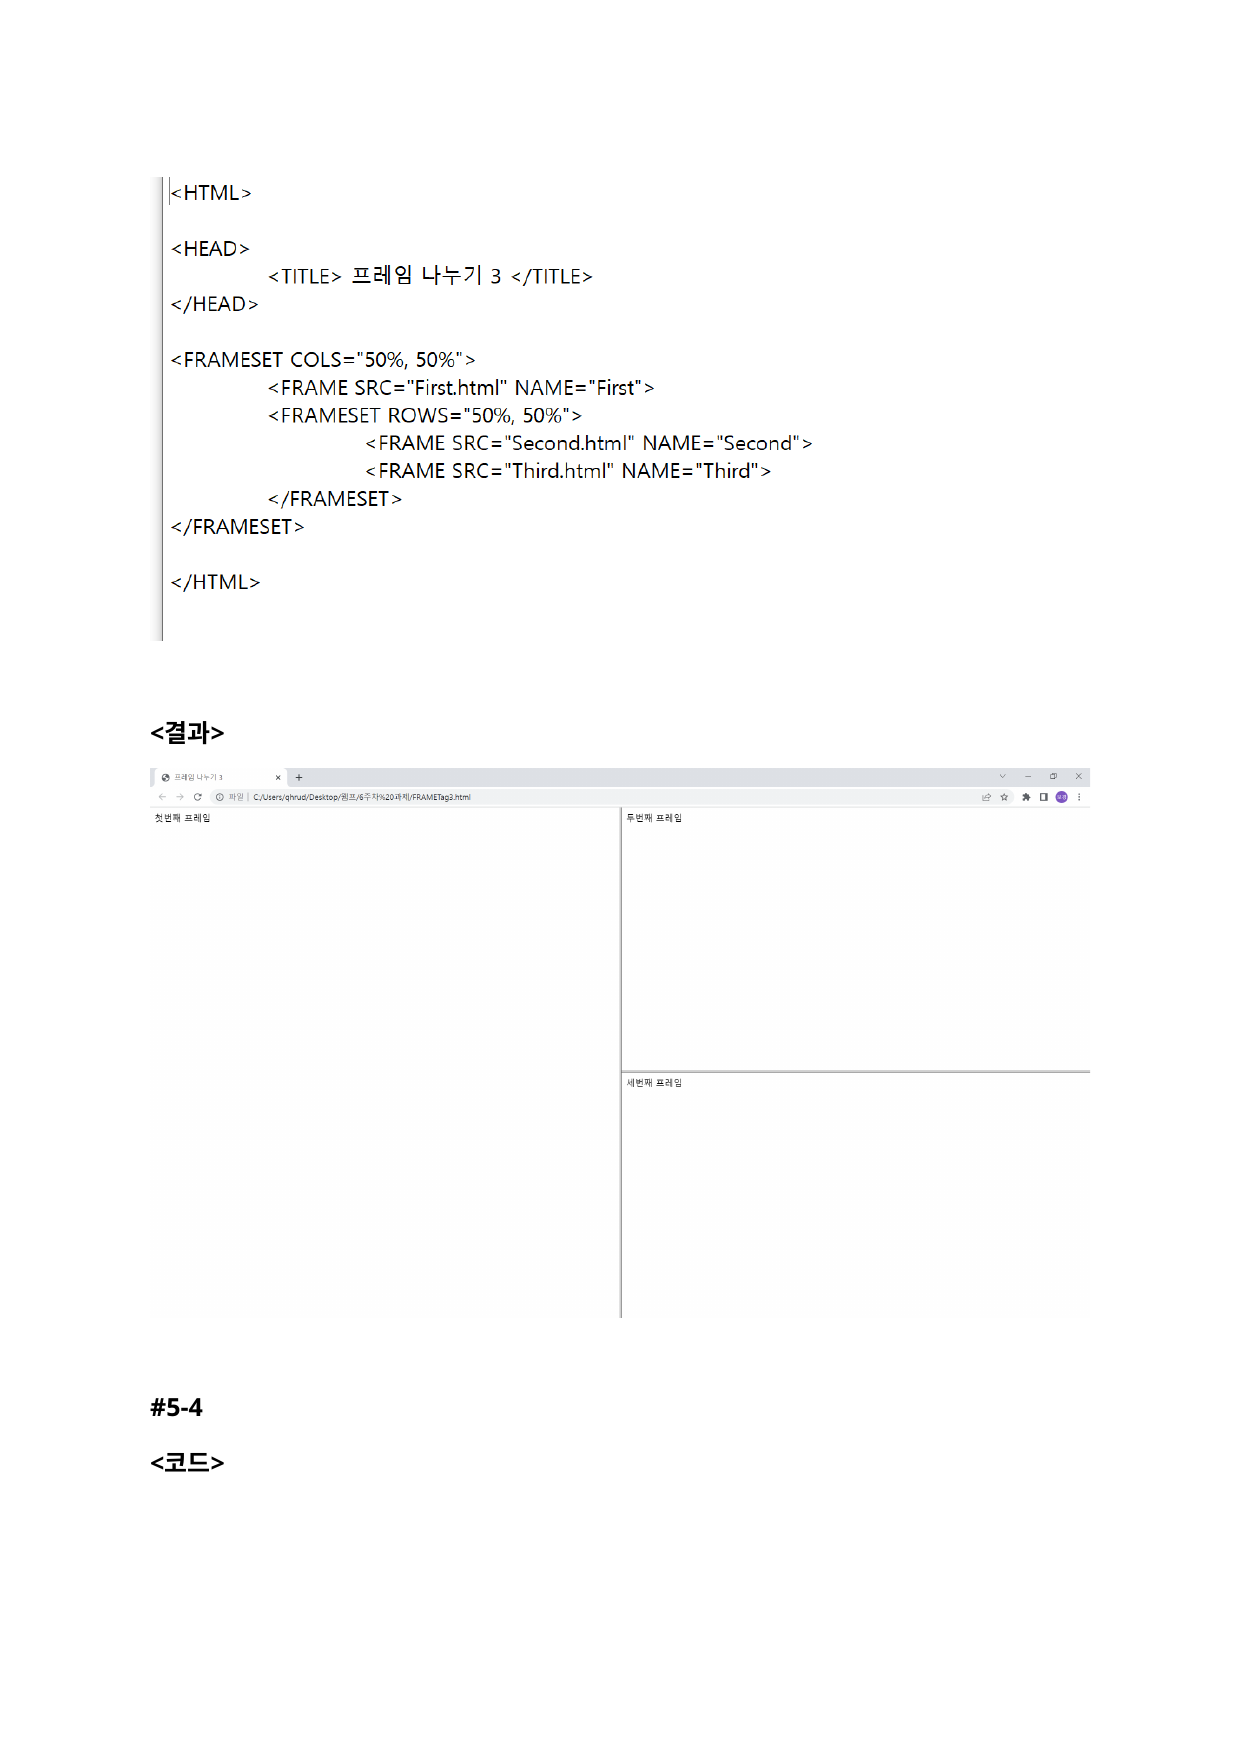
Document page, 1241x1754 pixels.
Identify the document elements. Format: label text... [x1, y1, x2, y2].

text <코드> [150, 1443, 1090, 1480]
text <결과> [150, 713, 1090, 749]
text #5-4 [150, 1390, 1090, 1424]
picture [150, 768, 1091, 1318]
picture [150, 177, 870, 641]
